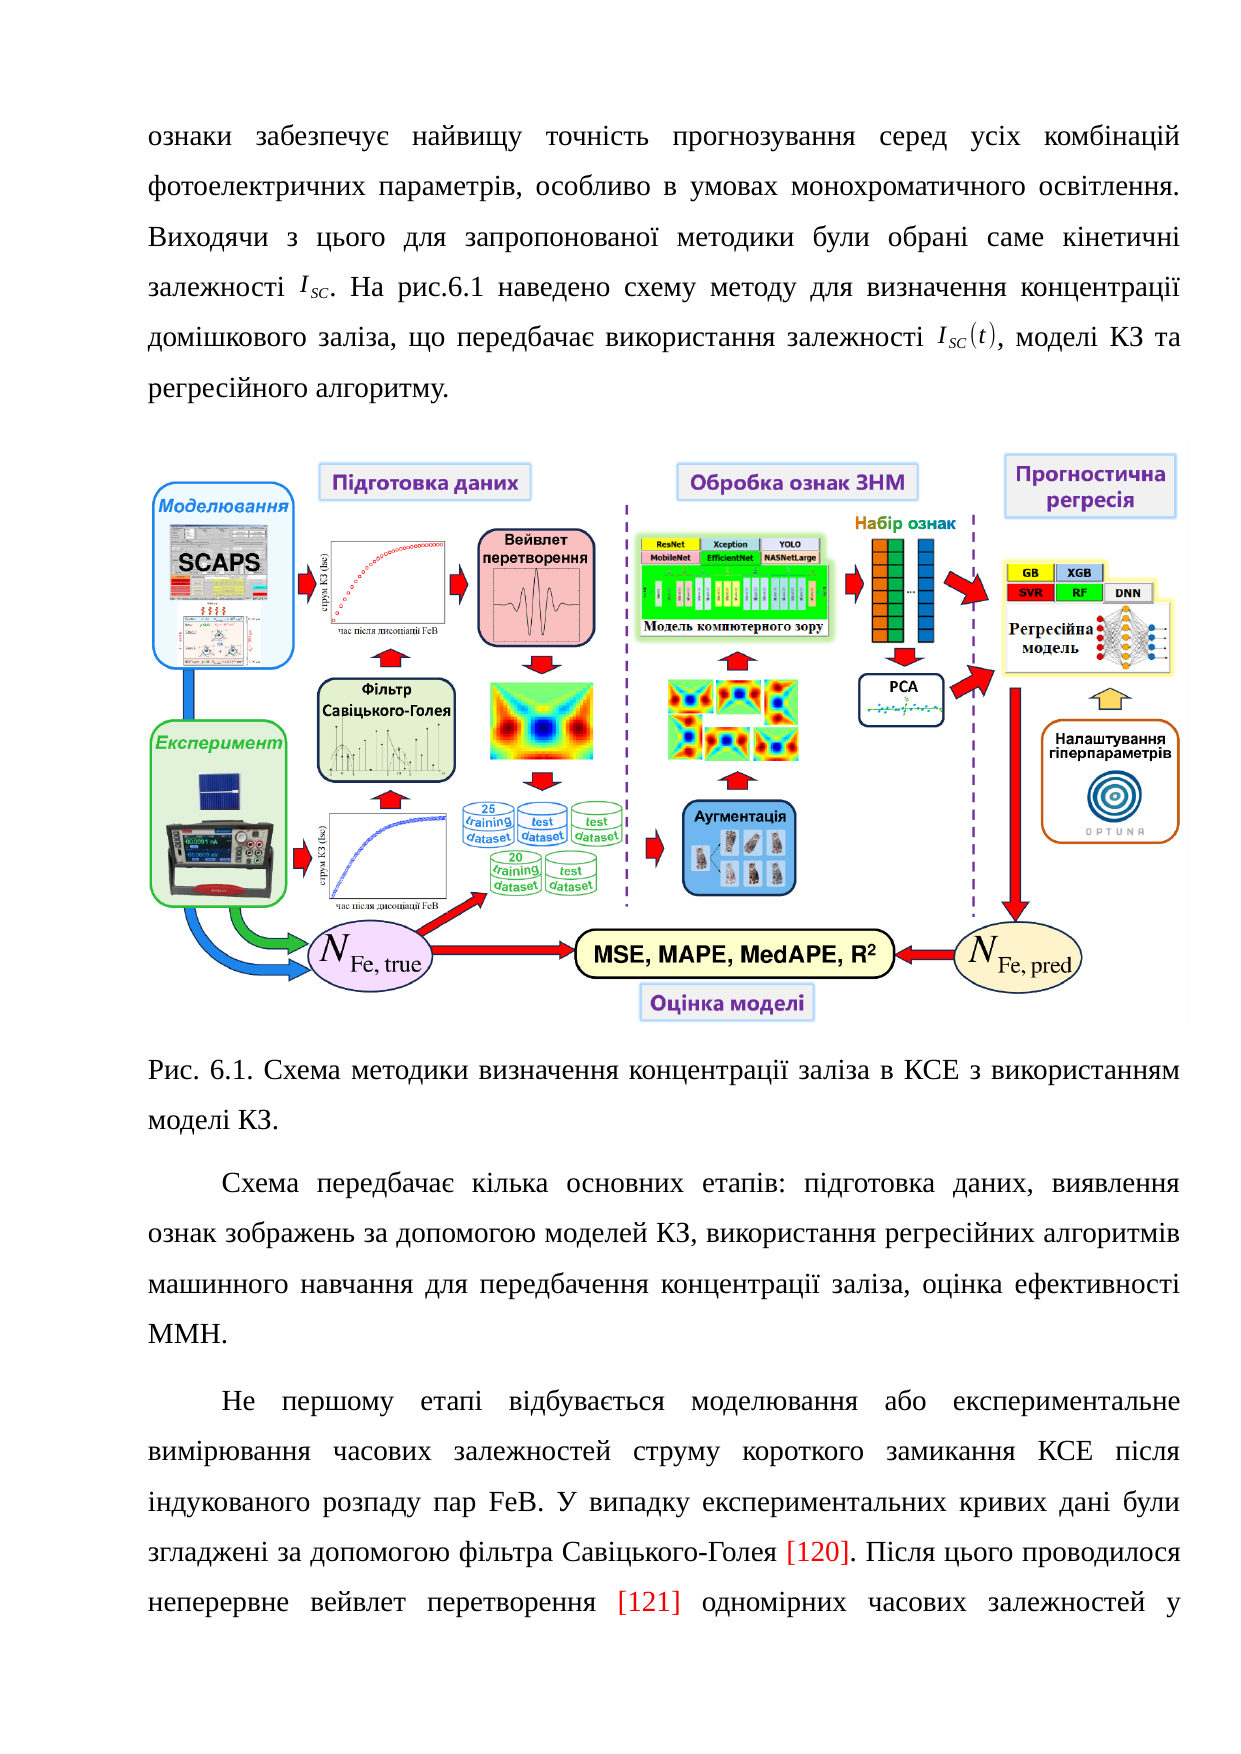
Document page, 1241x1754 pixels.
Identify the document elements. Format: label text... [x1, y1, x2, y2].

text Рис. 6.1. Схема методики визначення концентрації заліза в КСЕ з використанням моделі КЗ. [148, 1052, 1181, 1136]
picture [147, 436, 1189, 1023]
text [148, 1383, 1181, 1618]
text Схема передбачає кілька основних етапів: підготовка даних, виявлення ознак зображень за допомогою моделей КЗ, використання регресійних алгоритмів машинного навчання для передбачення концентрації заліза, оцінка ефективності ММН. [148, 1165, 1181, 1350]
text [148, 118, 1181, 403]
